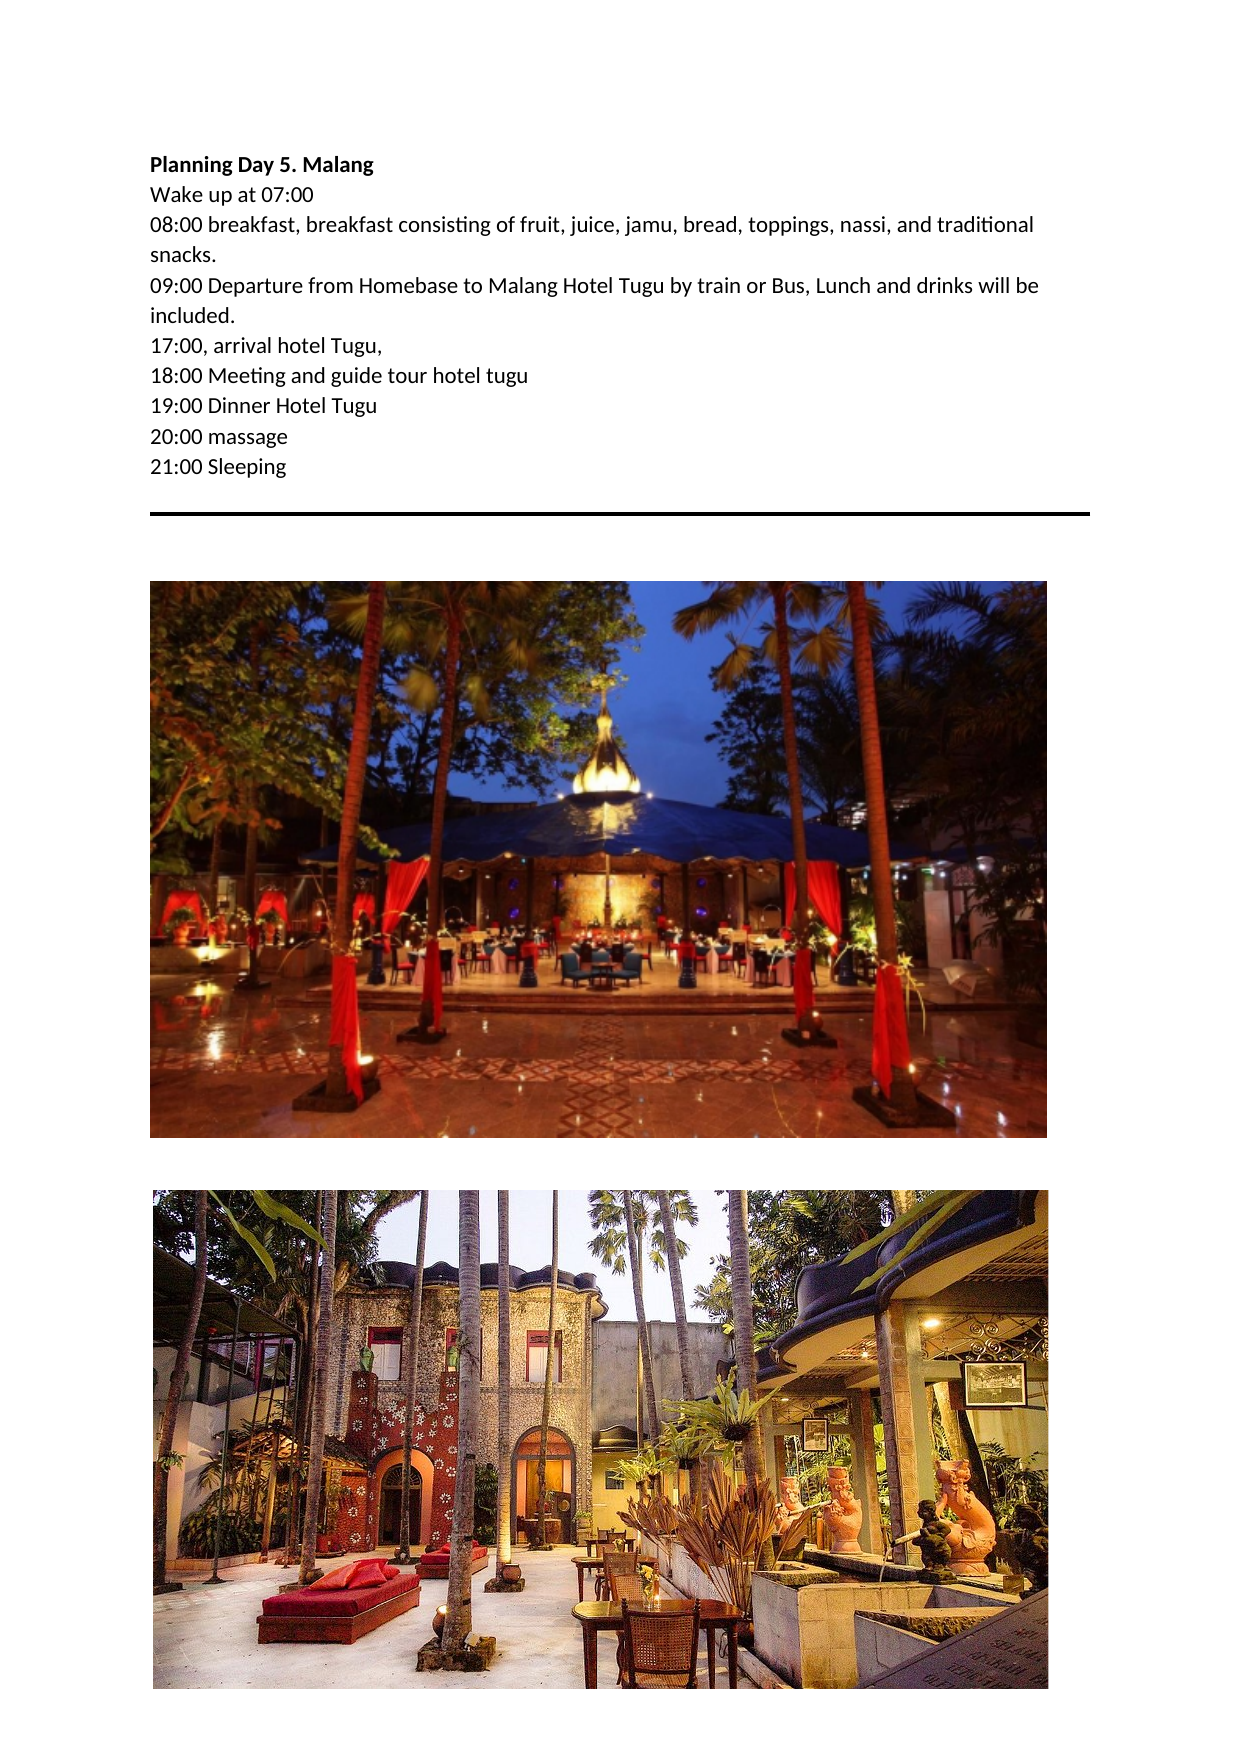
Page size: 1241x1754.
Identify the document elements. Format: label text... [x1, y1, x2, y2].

picture [150, 581, 1047, 1138]
text Planning Day 5. Malang Wake up at 07:00 08:00 breakfast, breakfast consisting of fruit, juice, jamu, bread, toppings, nassi, and traditional snacks. 09:00 Departure from Homebase to Malang Hotel Tugu by train or Bus, Lunch and drinks will be included. 17:00, arrival hotel Tugu, 18:00 Meeting and guide tour hotel tugu 19:00 Dinner Hotel Tugu 20:00 massage 21:00 Sleeping [150, 150, 1090, 512]
picture [153, 1190, 1049, 1689]
